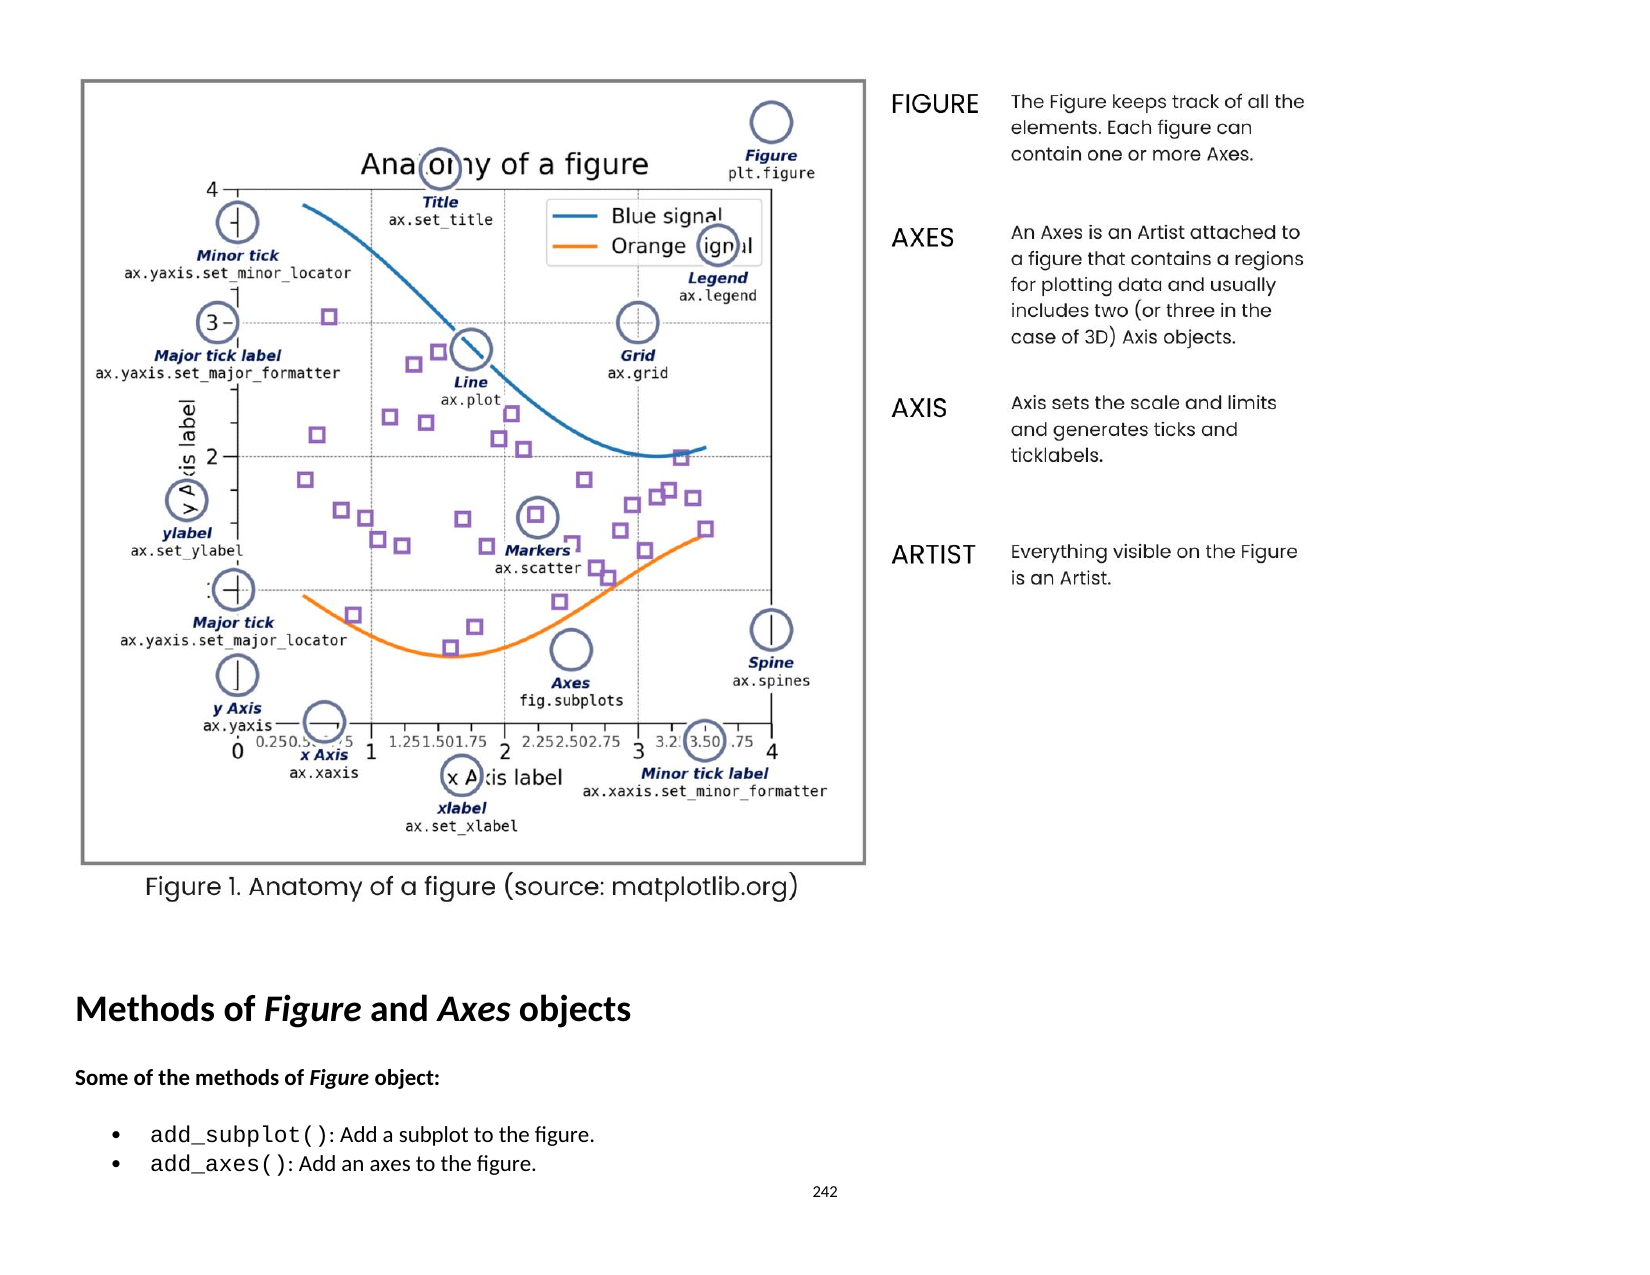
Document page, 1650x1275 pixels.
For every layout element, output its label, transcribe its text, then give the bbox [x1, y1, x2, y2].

picture [75, 75, 1575, 919]
text Some of the methods of Figure object: [75, 1063, 1575, 1091]
text Methods of Figure and Axes objects [75, 984, 1575, 1030]
list add_axes(): Add an axes to the figure. [112, 1149, 1575, 1179]
list add_subplot(): Add a subplot to the figure. [112, 1120, 1575, 1149]
